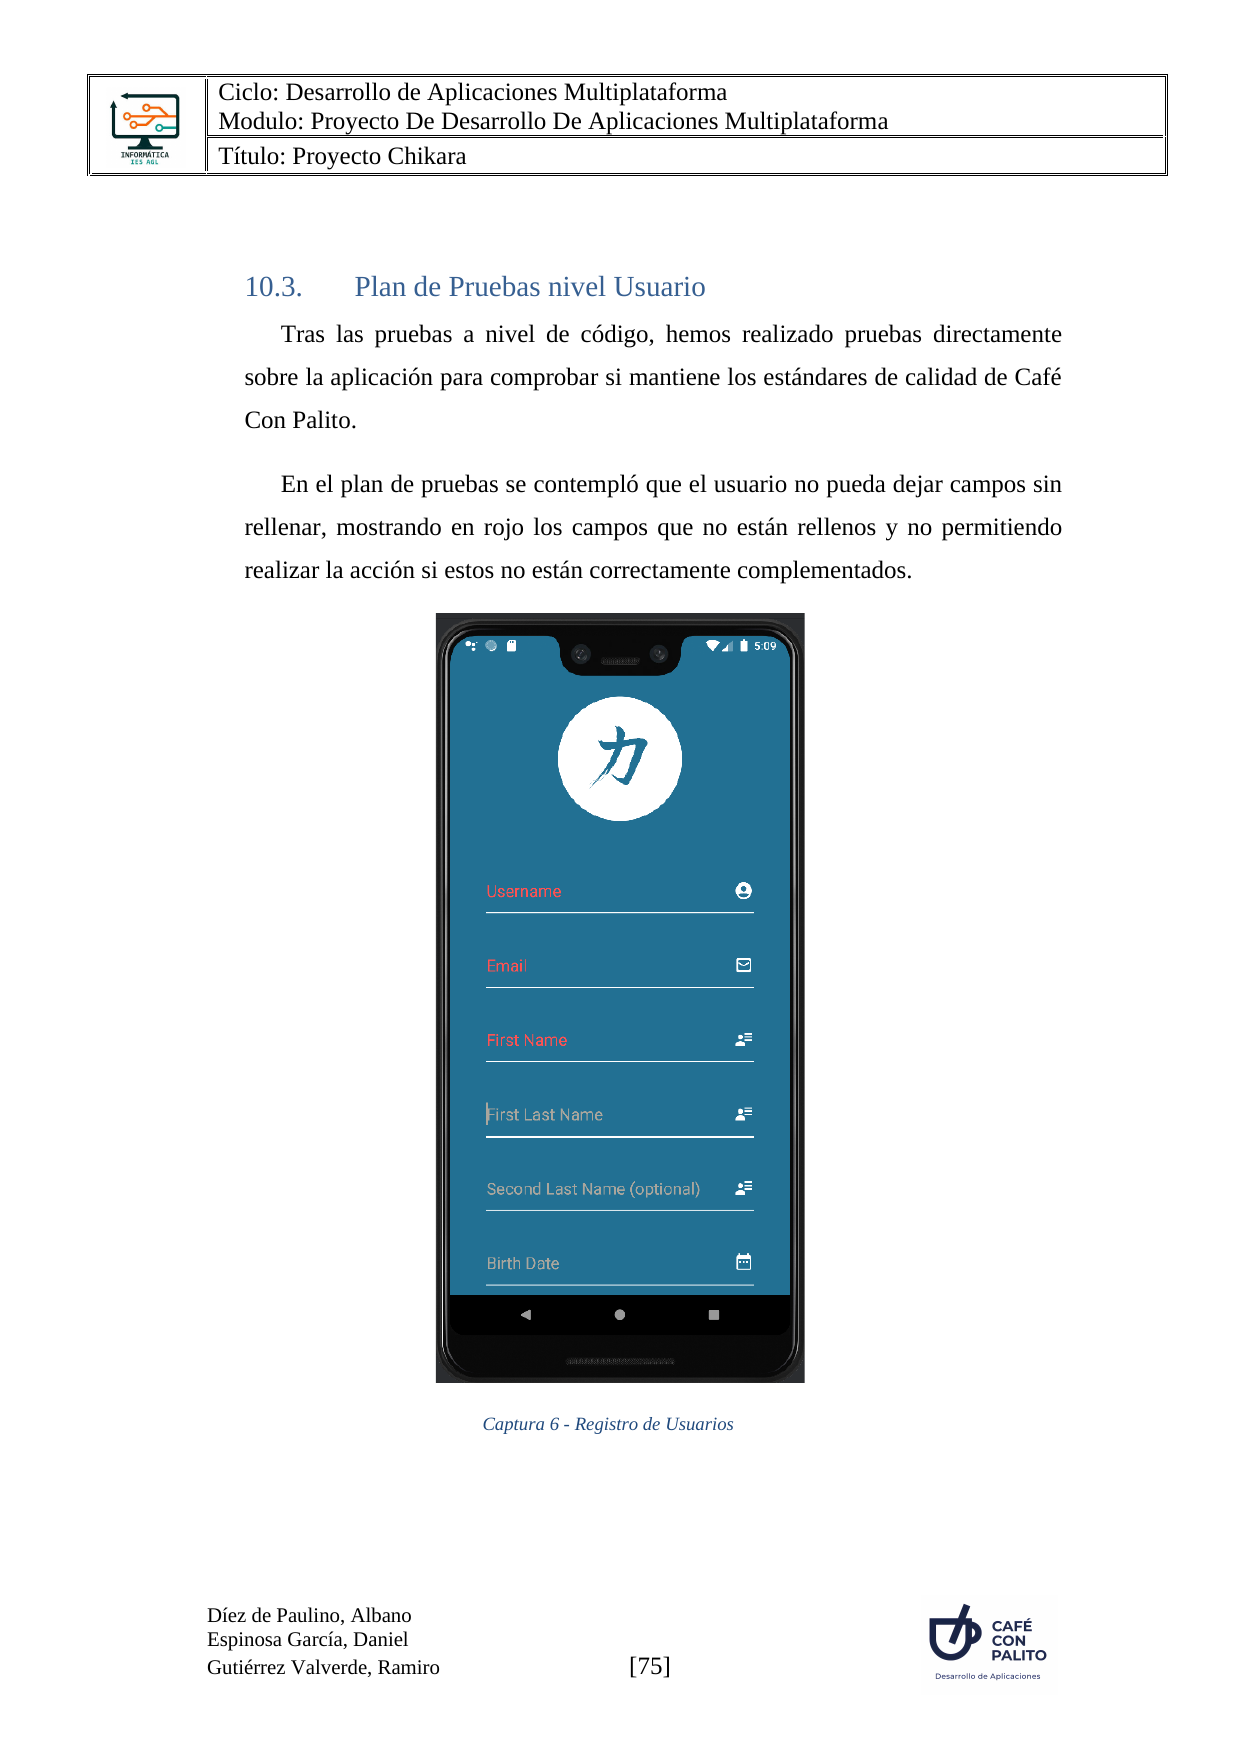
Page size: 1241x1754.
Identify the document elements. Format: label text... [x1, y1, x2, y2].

picture [921, 1595, 1058, 1695]
picture [435, 613, 805, 1383]
text Tras las pruebas a nivel de código, hemos realizado pruebas directamente sobre la aplicación para comprobar si mantiene los estándares de calidad de Café Con Palito. [244, 319, 1063, 434]
text En el plan de pruebas se contempló que el usuario no pueda dejar campos sin rellenar, mostrando en rojo los campos que no están rellenos y no permitiendo realizar la acción si estos no están correctamente complementados. [244, 469, 1063, 584]
subtitle Plan de Pruebas nivel Usuario [244, 269, 1063, 302]
picture [106, 87, 186, 168]
